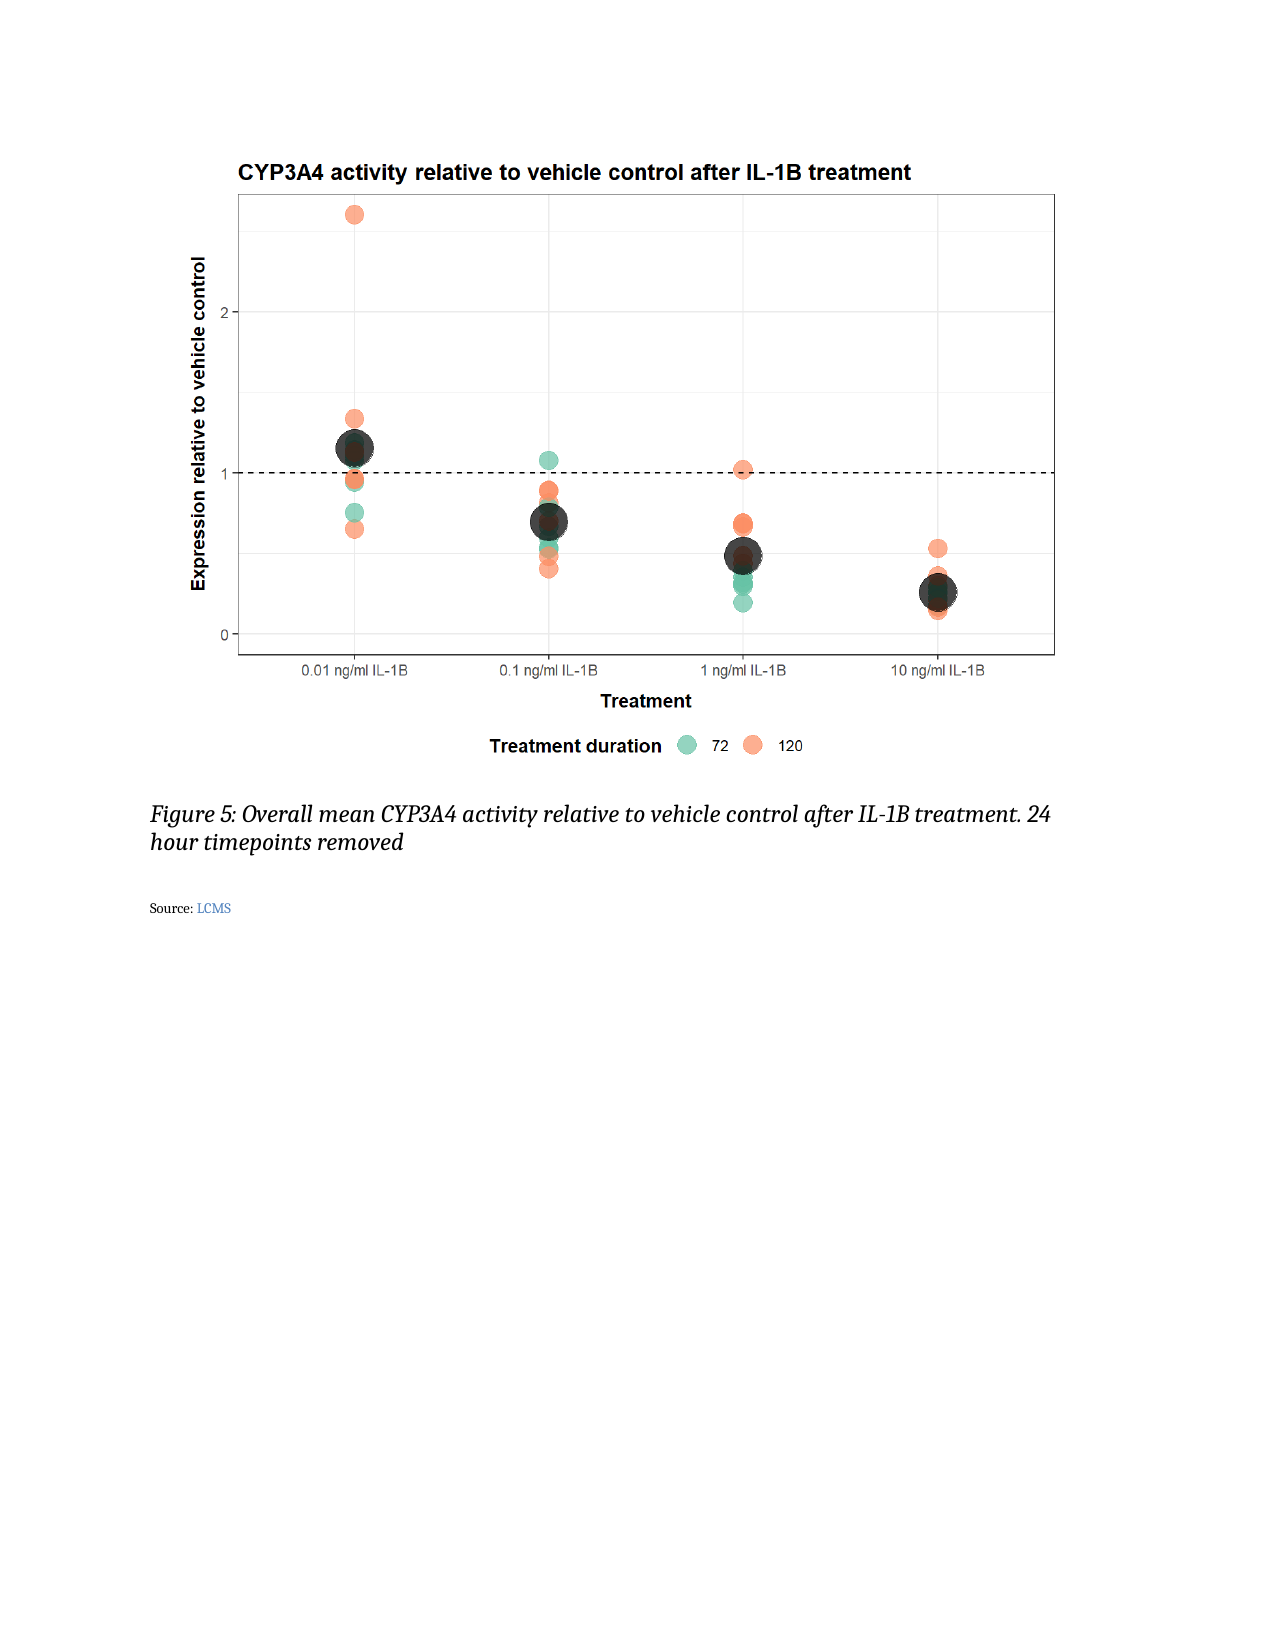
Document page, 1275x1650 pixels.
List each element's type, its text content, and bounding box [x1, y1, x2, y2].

picture [188, 153, 1064, 779]
text Source: LCMS [150, 888, 1125, 917]
table_header Figure 5: Overall mean CYP3A4 activity relative to vehicle control after IL-1B treatment. 24 hour timepoints removed [139, 150, 1114, 869]
